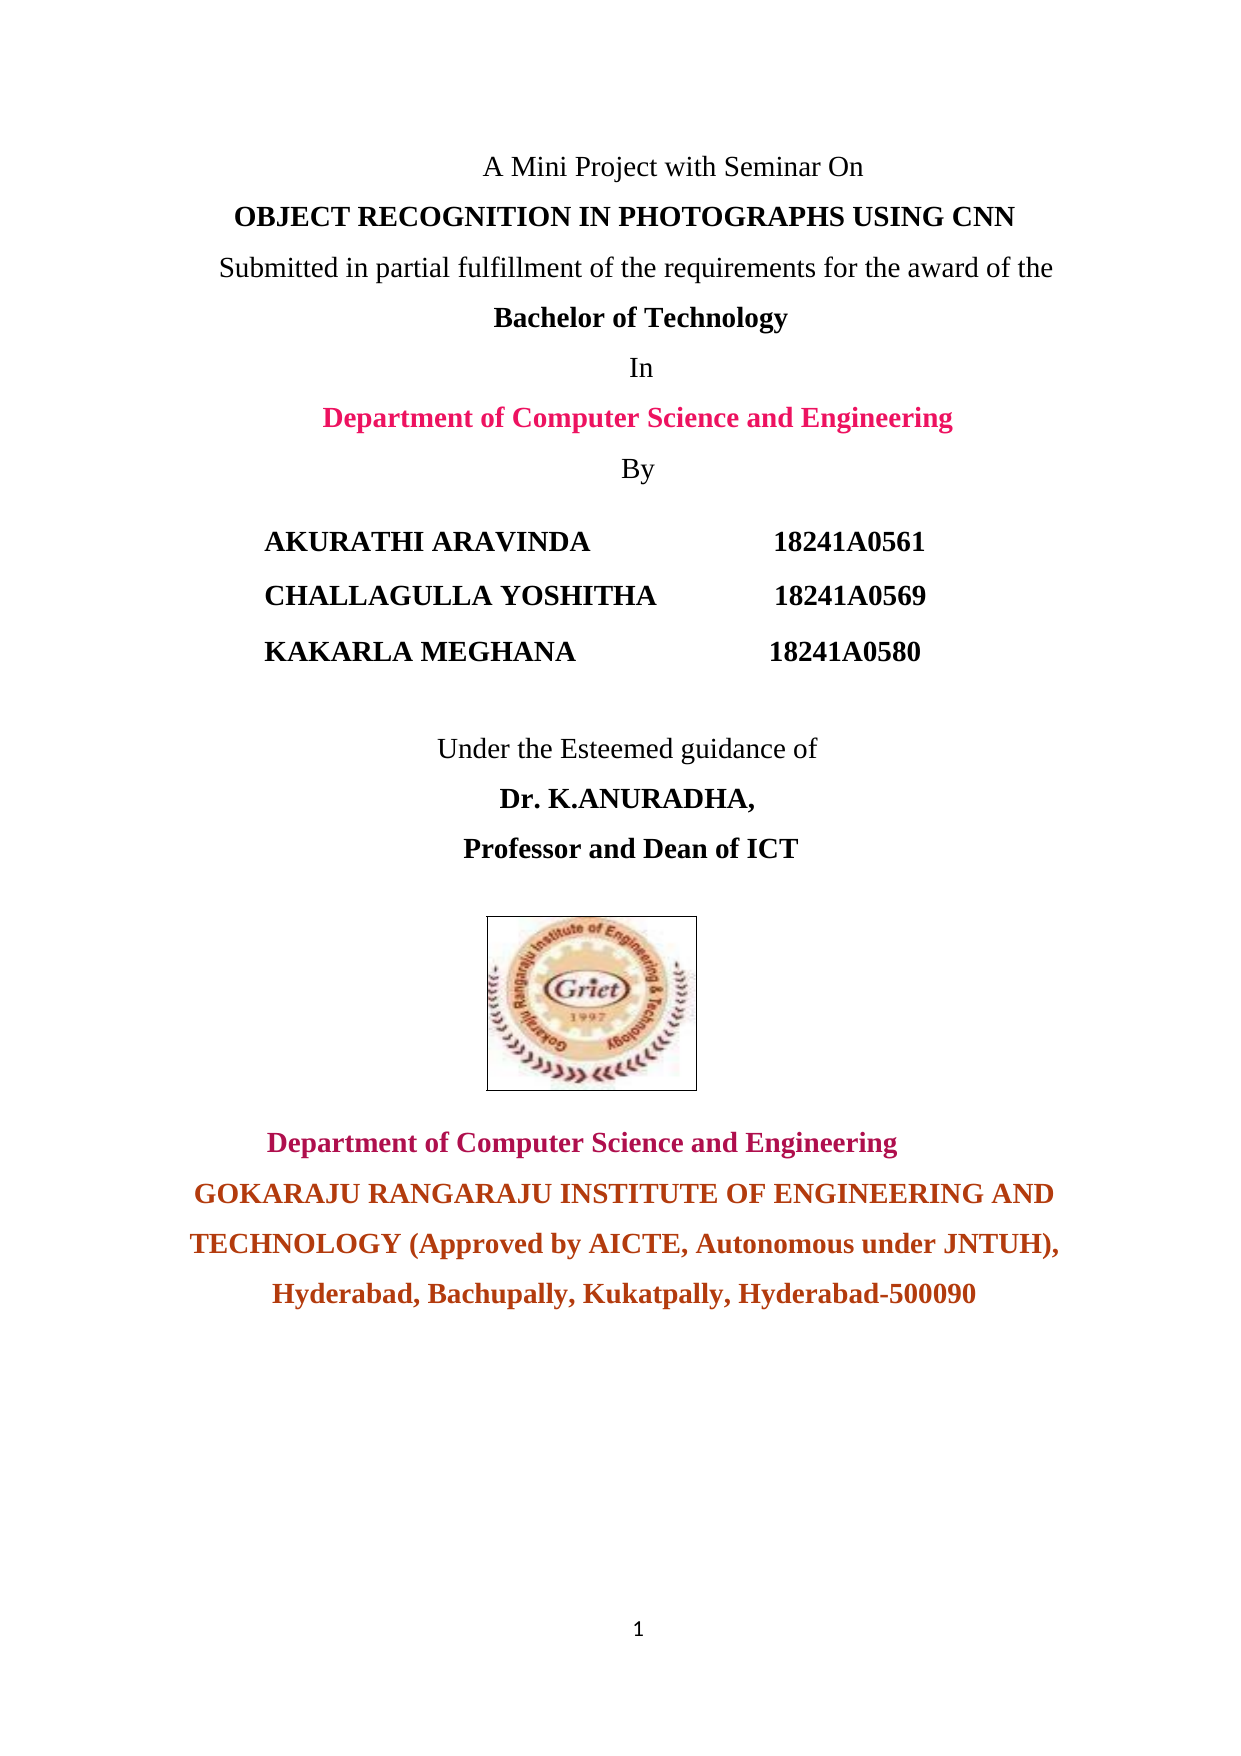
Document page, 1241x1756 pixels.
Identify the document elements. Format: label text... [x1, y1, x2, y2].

table_cell 18241A0580 [674, 625, 1003, 681]
table_cell KAKARLA MEGHANA [264, 625, 674, 681]
table_cell CHALLAGULLA YOSHITHA [264, 570, 674, 625]
subtitle OBJECT RECOGNITION IN PHOTOGRAPHS USING CNN [117, 199, 1132, 233]
text A Mini Project with Seminar On [117, 149, 1229, 182]
text Professor and Dean of ICT [122, 832, 1132, 865]
subtitle Department of Computer Science and Engineering [117, 401, 1159, 434]
text By [117, 451, 1159, 484]
text Department of Computer Science and Engineering [192, 933, 1159, 1159]
text Under the Esteemed guidance of [122, 731, 1132, 764]
table_header AKURATHI ARAVINDA [264, 501, 674, 570]
text Dr. K.ANURADHA, [122, 781, 1132, 815]
picture [488, 917, 696, 1090]
table_header 18241A0561 [674, 501, 1003, 570]
table_cell 18241A0569 [674, 570, 1003, 625]
subtitle Bachelor of Technology [140, 300, 1142, 333]
text Submitted in partial fulfillment of the requirements for the award of the [140, 250, 1132, 283]
text In [464, 350, 817, 384]
